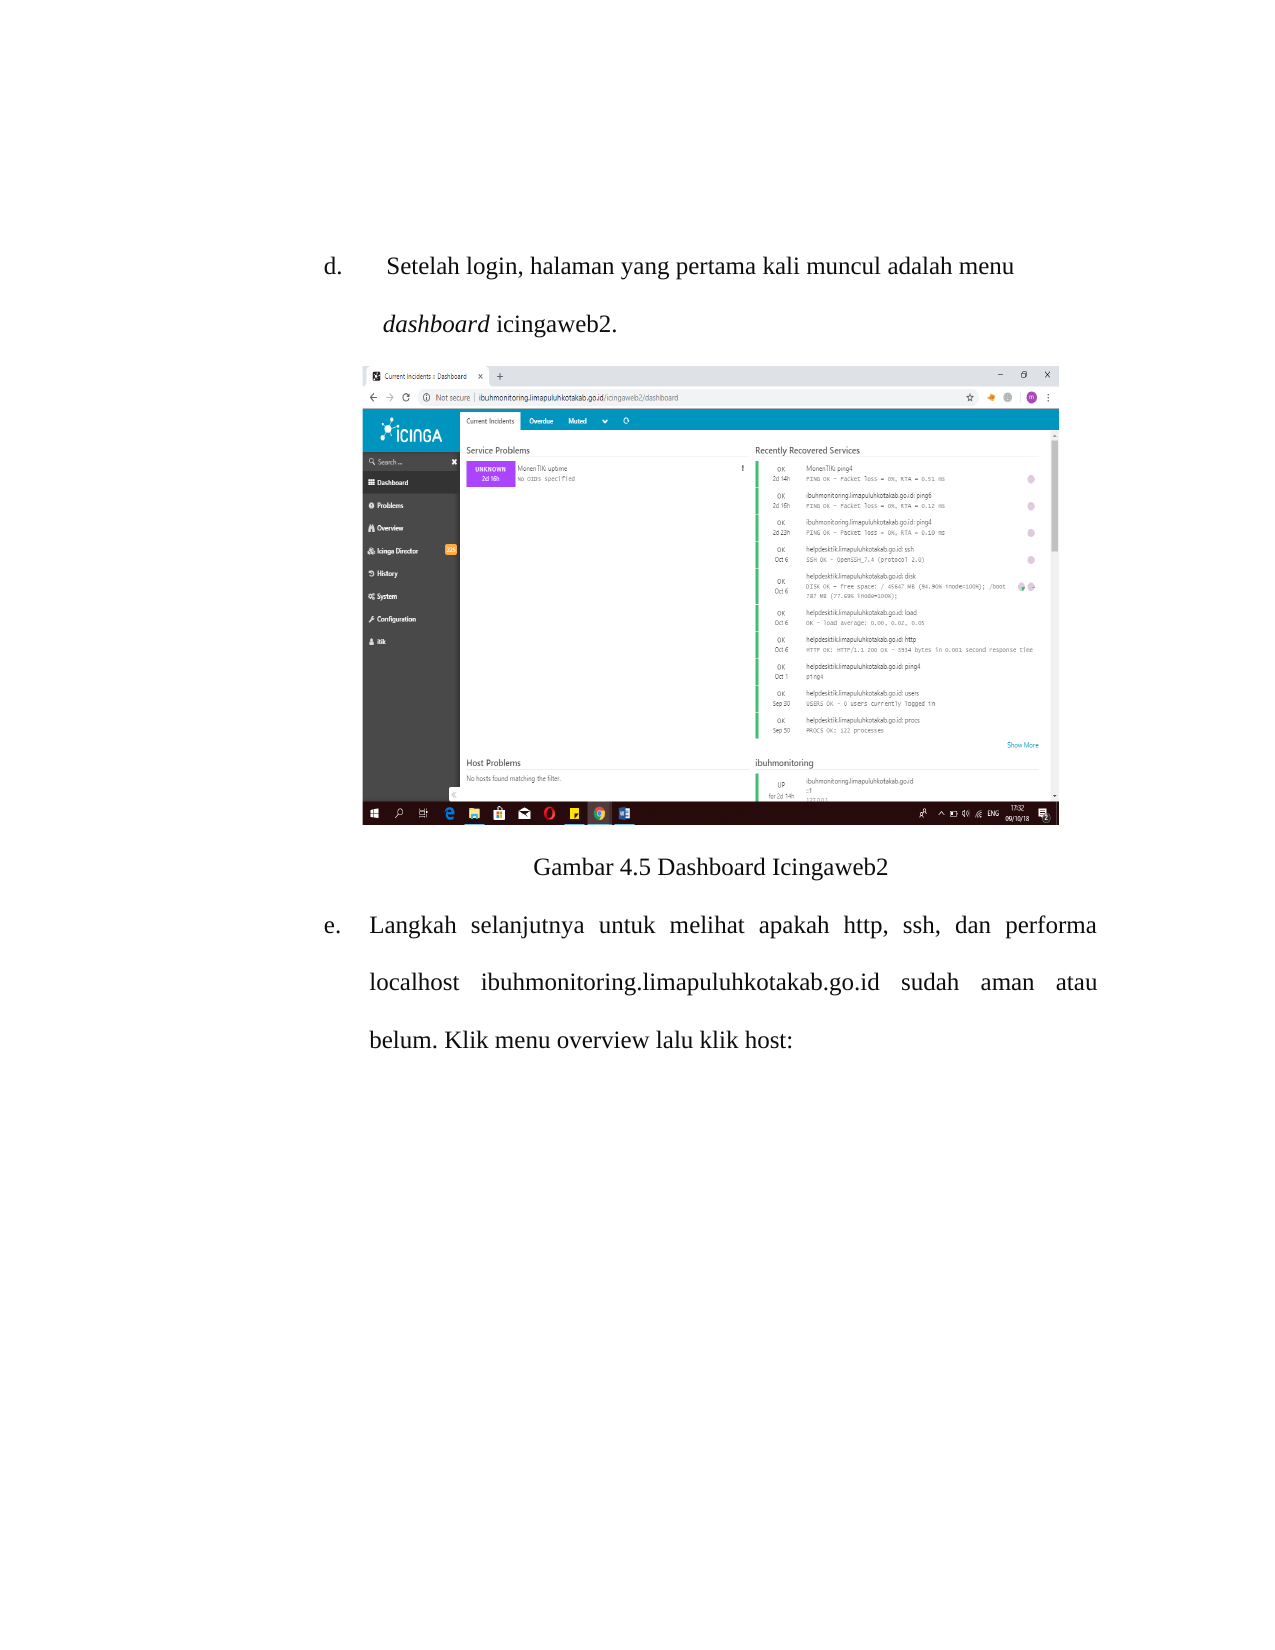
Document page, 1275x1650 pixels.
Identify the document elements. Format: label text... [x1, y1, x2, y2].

list Gambar 4.5 Dashboard Icingaweb2 [295, 852, 1098, 881]
picture [362, 413, 1059, 825]
list Setelah login, halaman yang pertama kali muncul adalah menu [295, 251, 1098, 280]
picture [410, 431, 415, 441]
picture [362, 366, 1059, 408]
picture [569, 419, 586, 423]
list dashboard icingaweb2. [354, 309, 1098, 338]
list Langkah selanjutnya untuk melihat apakah http, ssh, dan performa localhost ibuhmonitoring.limapuluhkotakab.go.id sudah aman atau belum. Klik menu overview lalu klik host: [324, 910, 1098, 1053]
